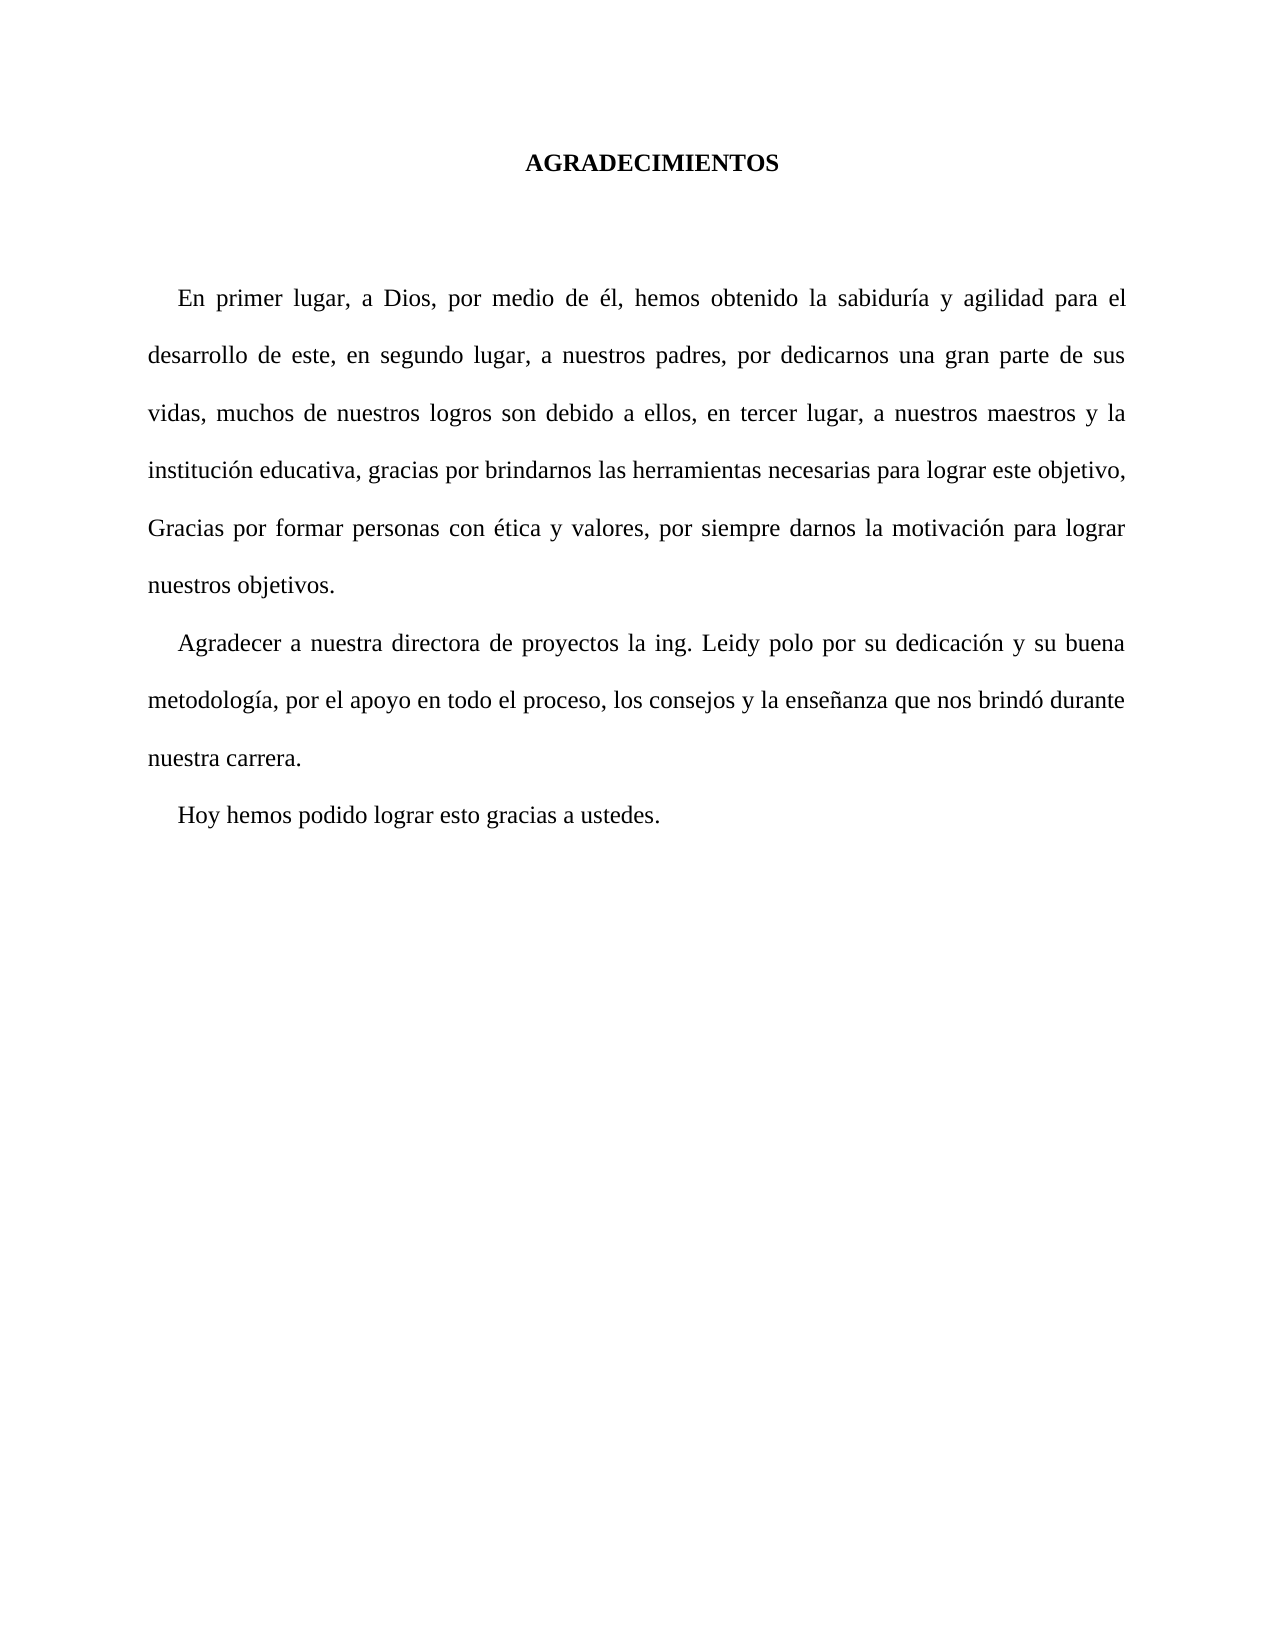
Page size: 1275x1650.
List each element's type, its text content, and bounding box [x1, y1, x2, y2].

text Hoy hemos podido lograr esto gracias a ustedes. [148, 800, 1127, 829]
text Agradecer a nuestra directora de proyectos la ing. Leidy polo por su dedicación y su buena metodología, por el apoyo en todo el proceso, los consejos y la enseñanza que nos brindó durante nuestra carrera. [148, 628, 1127, 772]
title AGRADECIMIENTOS [148, 148, 1127, 176]
text En primer lugar, a Dios, por medio de él, hemos obtenido la sabiduría y agilidad para el desarrollo de este, en segundo lugar, a nuestros padres, por dedicarnos una gran parte de sus vidas, muchos de nuestros logros son debido a ellos, en tercer lugar, a nuestros maestros y la institución educativa, gracias por brindarnos las herramientas necesarias para lograr este objetivo, Gracias por formar personas con ética y valores, por siempre darnos la motivación para lograr nuestros objetivos. [148, 283, 1127, 599]
